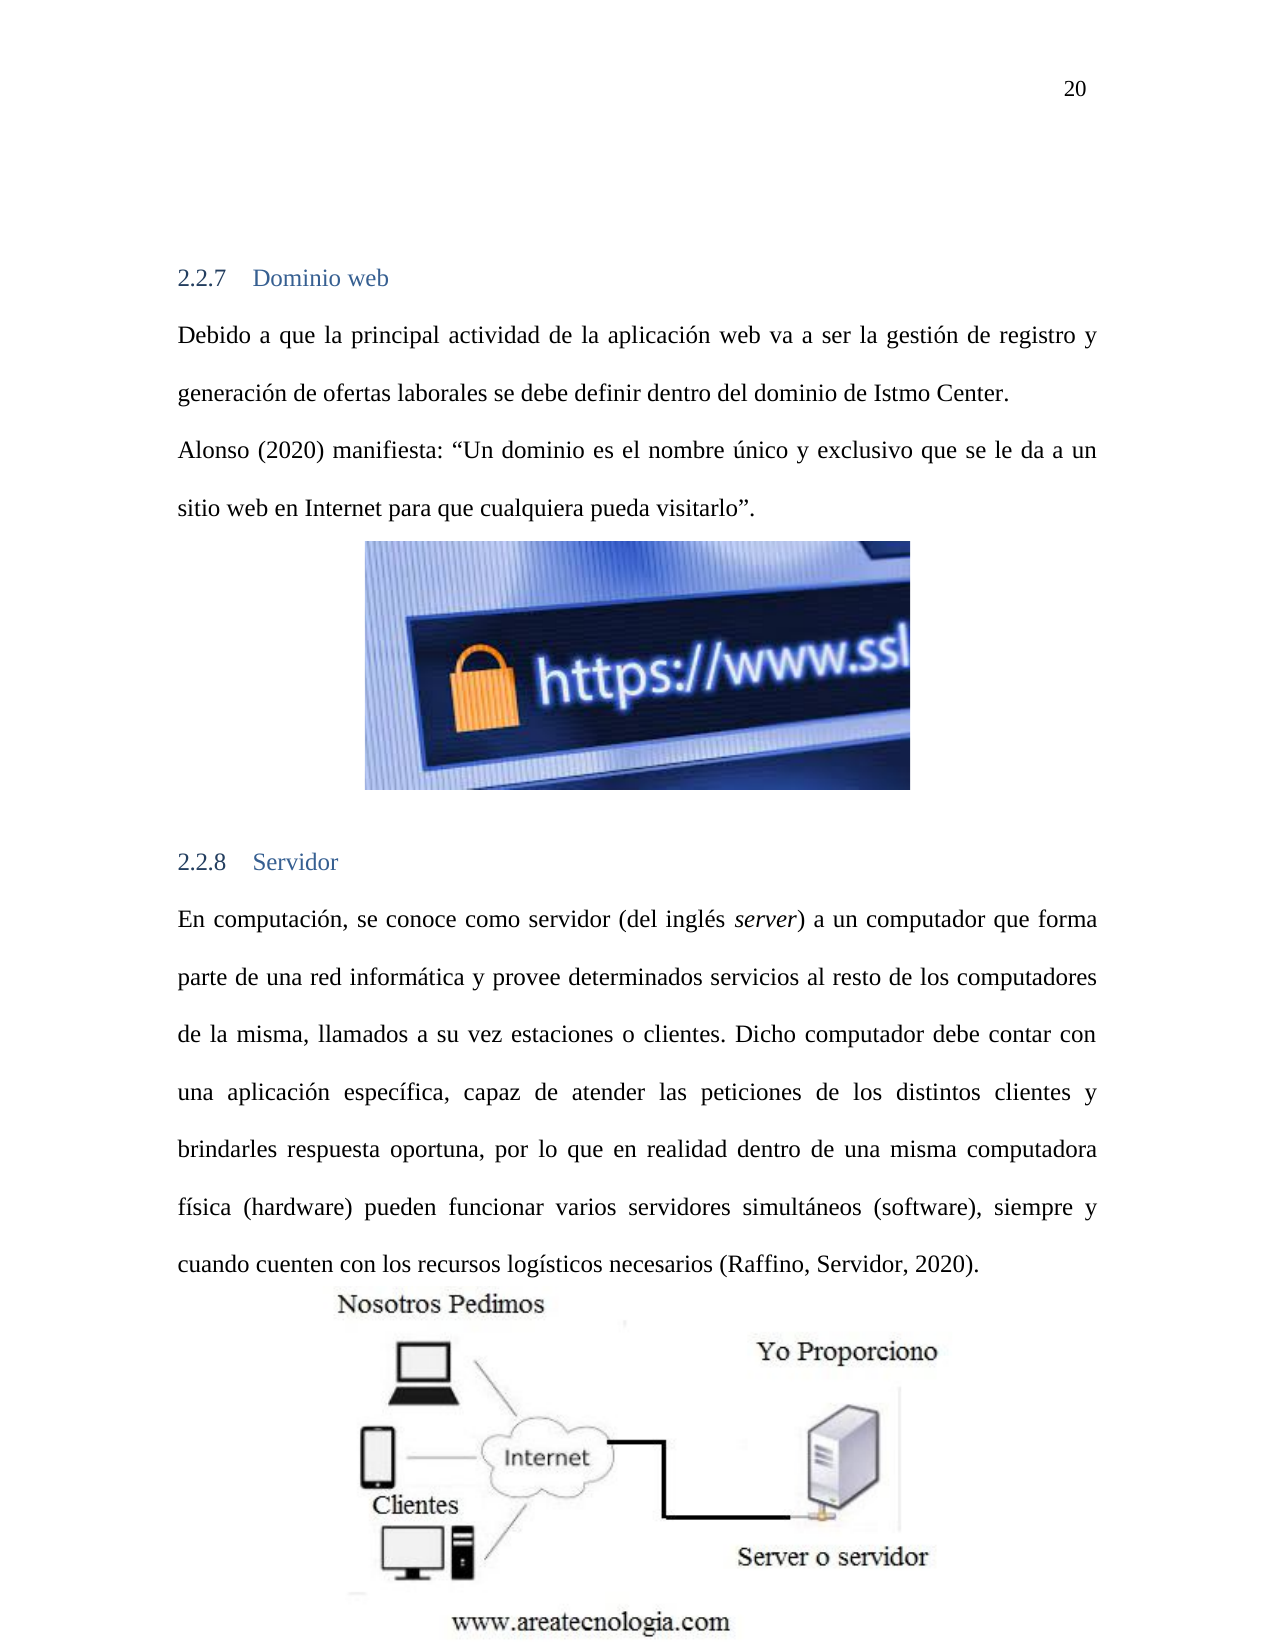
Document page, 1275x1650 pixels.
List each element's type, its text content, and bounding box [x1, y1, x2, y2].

picture [364, 541, 911, 790]
text Debido a que la principal actividad de la aplicación web va a ser la gestión de registro y generación de ofertas laborales se debe definir dentro del dominio de Istmo Center. [177, 320, 1098, 406]
picture [322, 1286, 953, 1650]
text Alonso (2020) manifiesta: “Un dominio es el nombre único y exclusivo que se le da a un sitio web en Internet para que cualquiera pueda visitarlo”. [177, 435, 1098, 521]
text En computación, se conoce como servidor (del inglés server) a un computador que forma parte de una red informática y provee determinados servicios al resto de los computadores de la misma, llamados a su vez estaciones o clientes. Dicho computador debe contar con una aplicación específica, capaz de atender las peticiones de los distintos clientes y brindarles respuesta oportuna, por lo que en realidad dentro de una misma computadora física (hardware) pueden funcionar varios servidores simultáneos (software), siempre y cuando cuenten con los recursos logísticos necesarios (Raffino, Servidor, 2020). [177, 904, 1098, 1278]
subtitle Dominio web [177, 263, 1098, 291]
